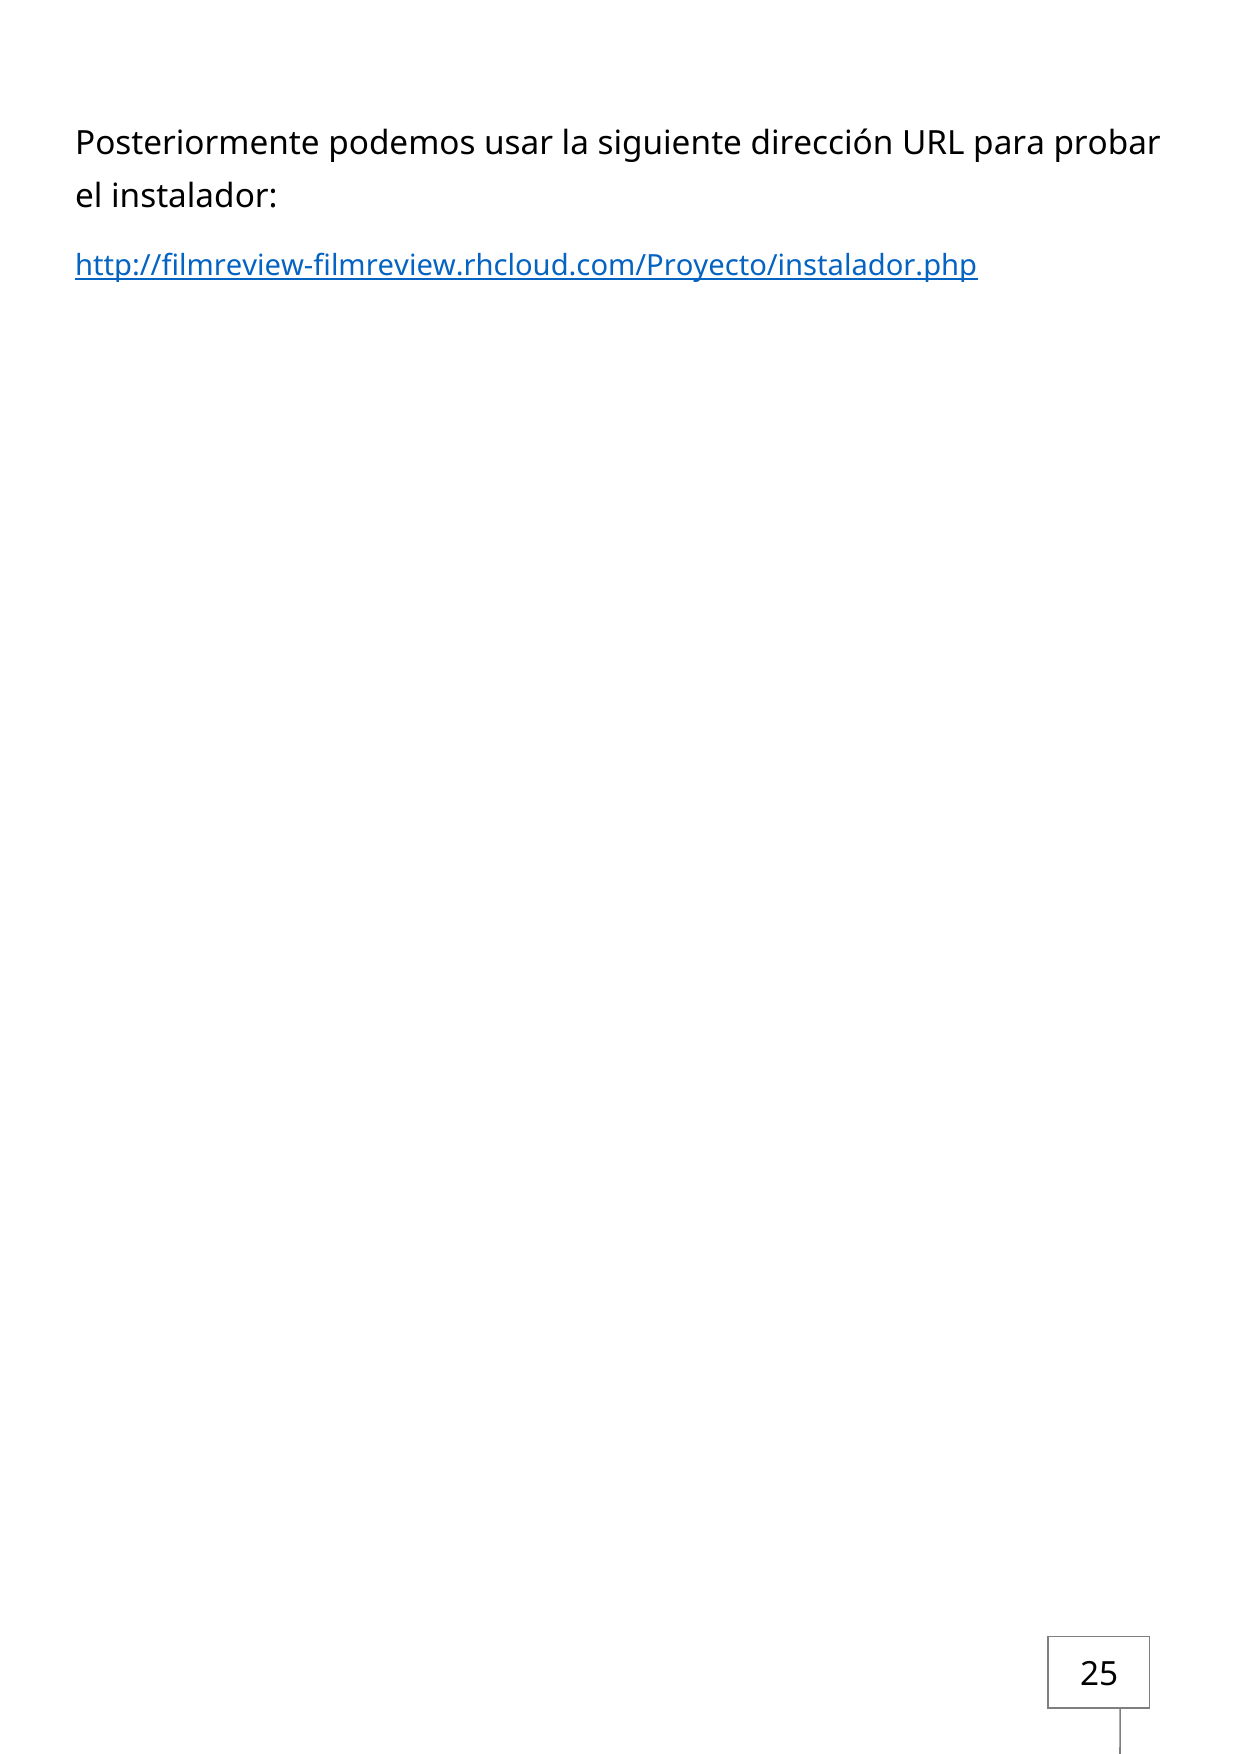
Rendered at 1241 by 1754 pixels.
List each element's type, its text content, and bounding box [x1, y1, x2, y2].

text http://filmreview-filmreview.rhcloud.com/Proyecto/instalador.php [75, 244, 1165, 284]
text Posteriormente podemos usar la siguiente dirección URL para probar el instalador: [75, 119, 1165, 217]
